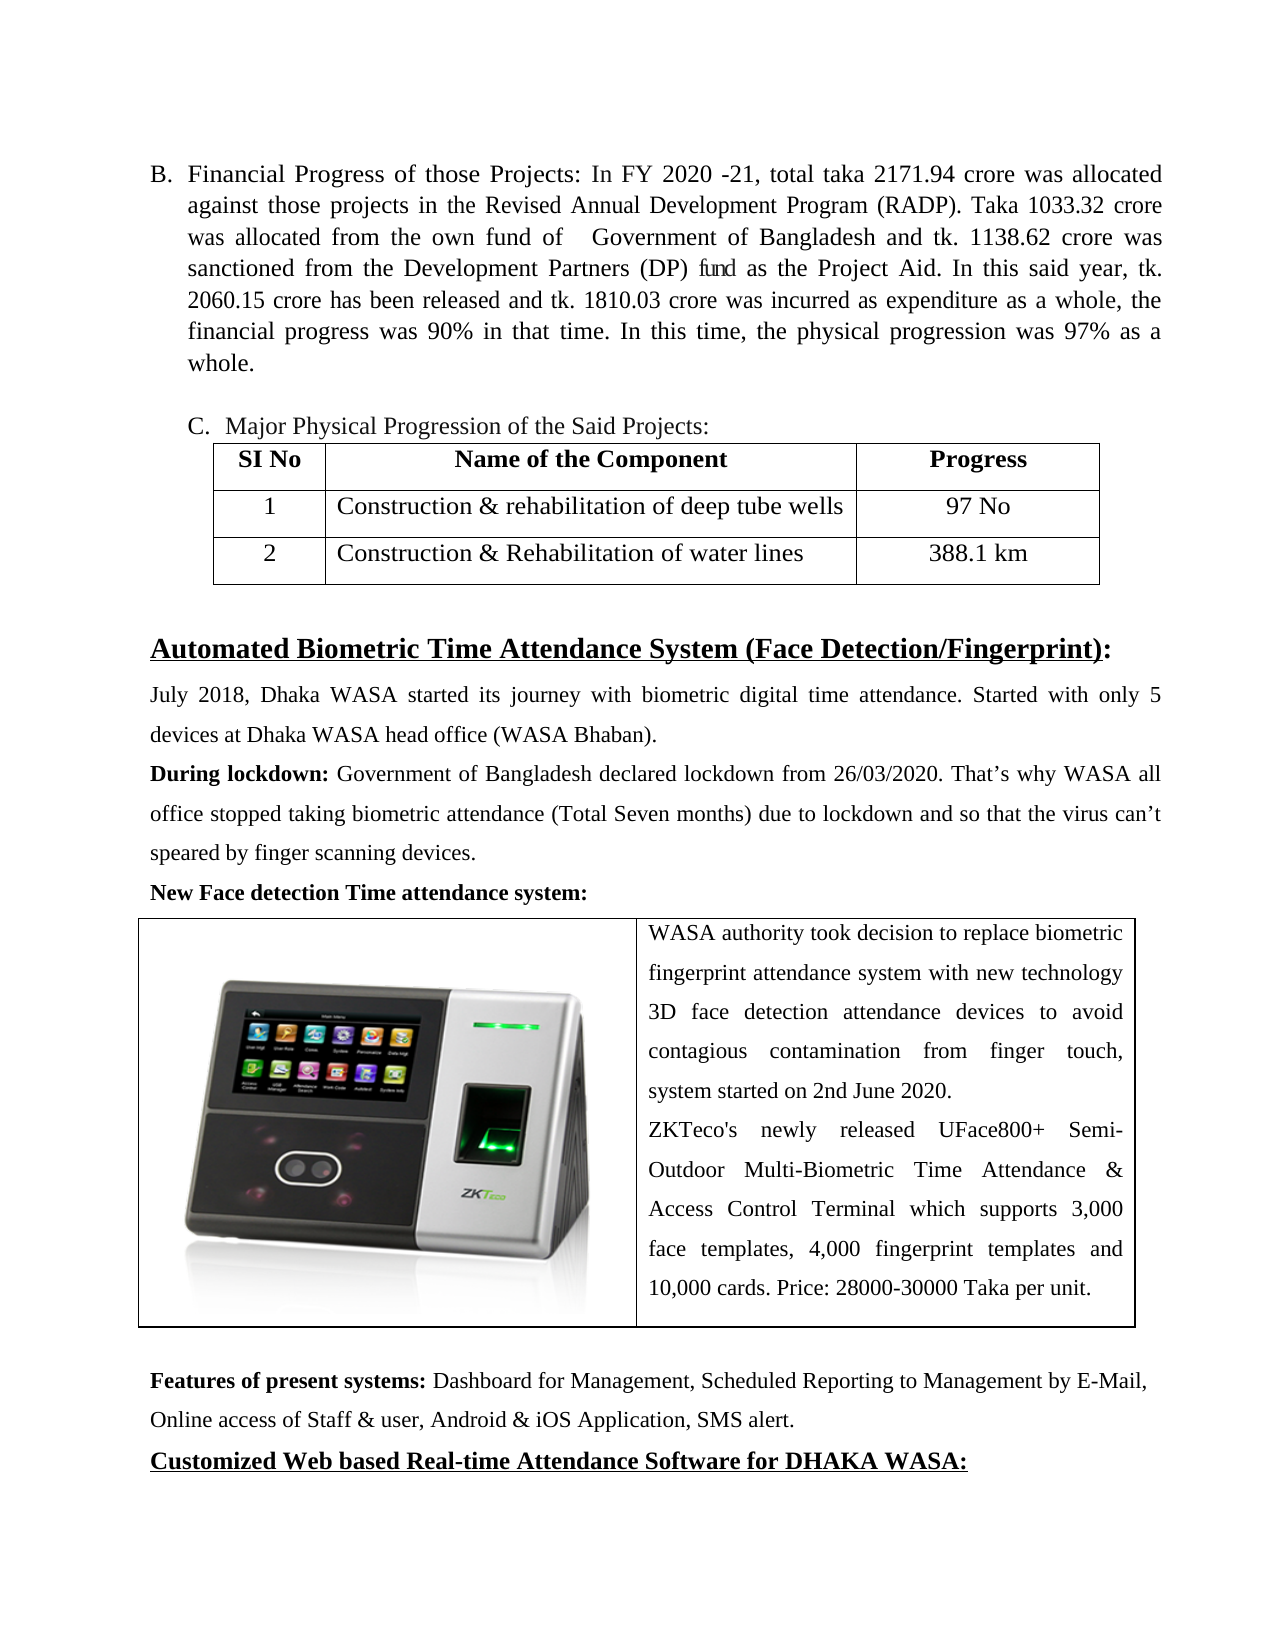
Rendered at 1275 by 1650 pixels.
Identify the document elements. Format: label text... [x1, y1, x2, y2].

table_cell Construction & rehabilitation of deep tube wells [326, 491, 856, 537]
table_cell Construction & Rehabilitation of water lines [326, 538, 856, 584]
table_cell 388.1 km [857, 538, 1099, 584]
text Customized Web based Real-time Attendance Software for DHAKA WASA: [150, 1446, 1162, 1475]
picture [150, 919, 624, 1314]
table_cell 2 [214, 538, 325, 584]
table_cell 1 [214, 491, 325, 537]
table_header SI No [214, 444, 325, 490]
text July 2018, Dhaka WASA started its journey with biometric digital time attendance. Started with only 5 devices at Dhaka WASA head office (WASA Bhaban). [150, 681, 1162, 747]
table_header Progress [857, 444, 1099, 490]
table_header Name of the Component [326, 444, 856, 490]
table_cell 97 No [857, 491, 1099, 537]
text Automated Biometric Time Attendance System (Face Detection/Fingerprint): [150, 631, 1162, 664]
list Financial Progress of those Projects: In FY 2020 -21, total taka 2171.94 crore was allocated against those projects in the Revised Annual Development Program (RADP). Taka 1033.32 crore was allocated from the own fund of Government of Bangladesh and tk. 1138.62 crore was sanctioned from the Development Partners (DP) fund as the Project Aid. In this said year, tk. 2060.15 crore has been released and tk. 1810.03 crore was incurred as expenditure as a whole, the financial progress was 90% in that time. In this time, the physical progression was 97% as a whole. [150, 159, 1162, 377]
text New Face detection Time attendance system: [150, 878, 1162, 905]
table_header [139, 919, 636, 1326]
text Features of present systems: Dashboard for Management, Scheduled Reporting to Management by E-Mail, Online access of Staff & user, Android & iOS Application, SMS alert. [150, 1367, 1162, 1433]
table_header WASA authority took decision to replace biometric fingerprint attendance system with new technology 3D face detection attendance devices to avoid contagious contamination from finger touch, system started on 2nd June 2020. ZKTeco's newly released UFace800+ Semi-Outdoor Multi-Biometric Time Attendance & Access Control Terminal which supports 3,000 face templates, 4,000 fingerprint templates and 10,000 cards. Price: 28000-30000 Taka per unit. [637, 919, 1134, 1326]
list Major Physical Progression of the Said Projects: [187, 411, 1162, 440]
text During lockdown: Government of Bangladesh declared lockdown from 26/03/2020. That’s why WASA all office stopped taking biometric attendance (Total Seven months) due to lockdown and so that the virus can’t speared by finger scanning devices. [150, 760, 1162, 865]
